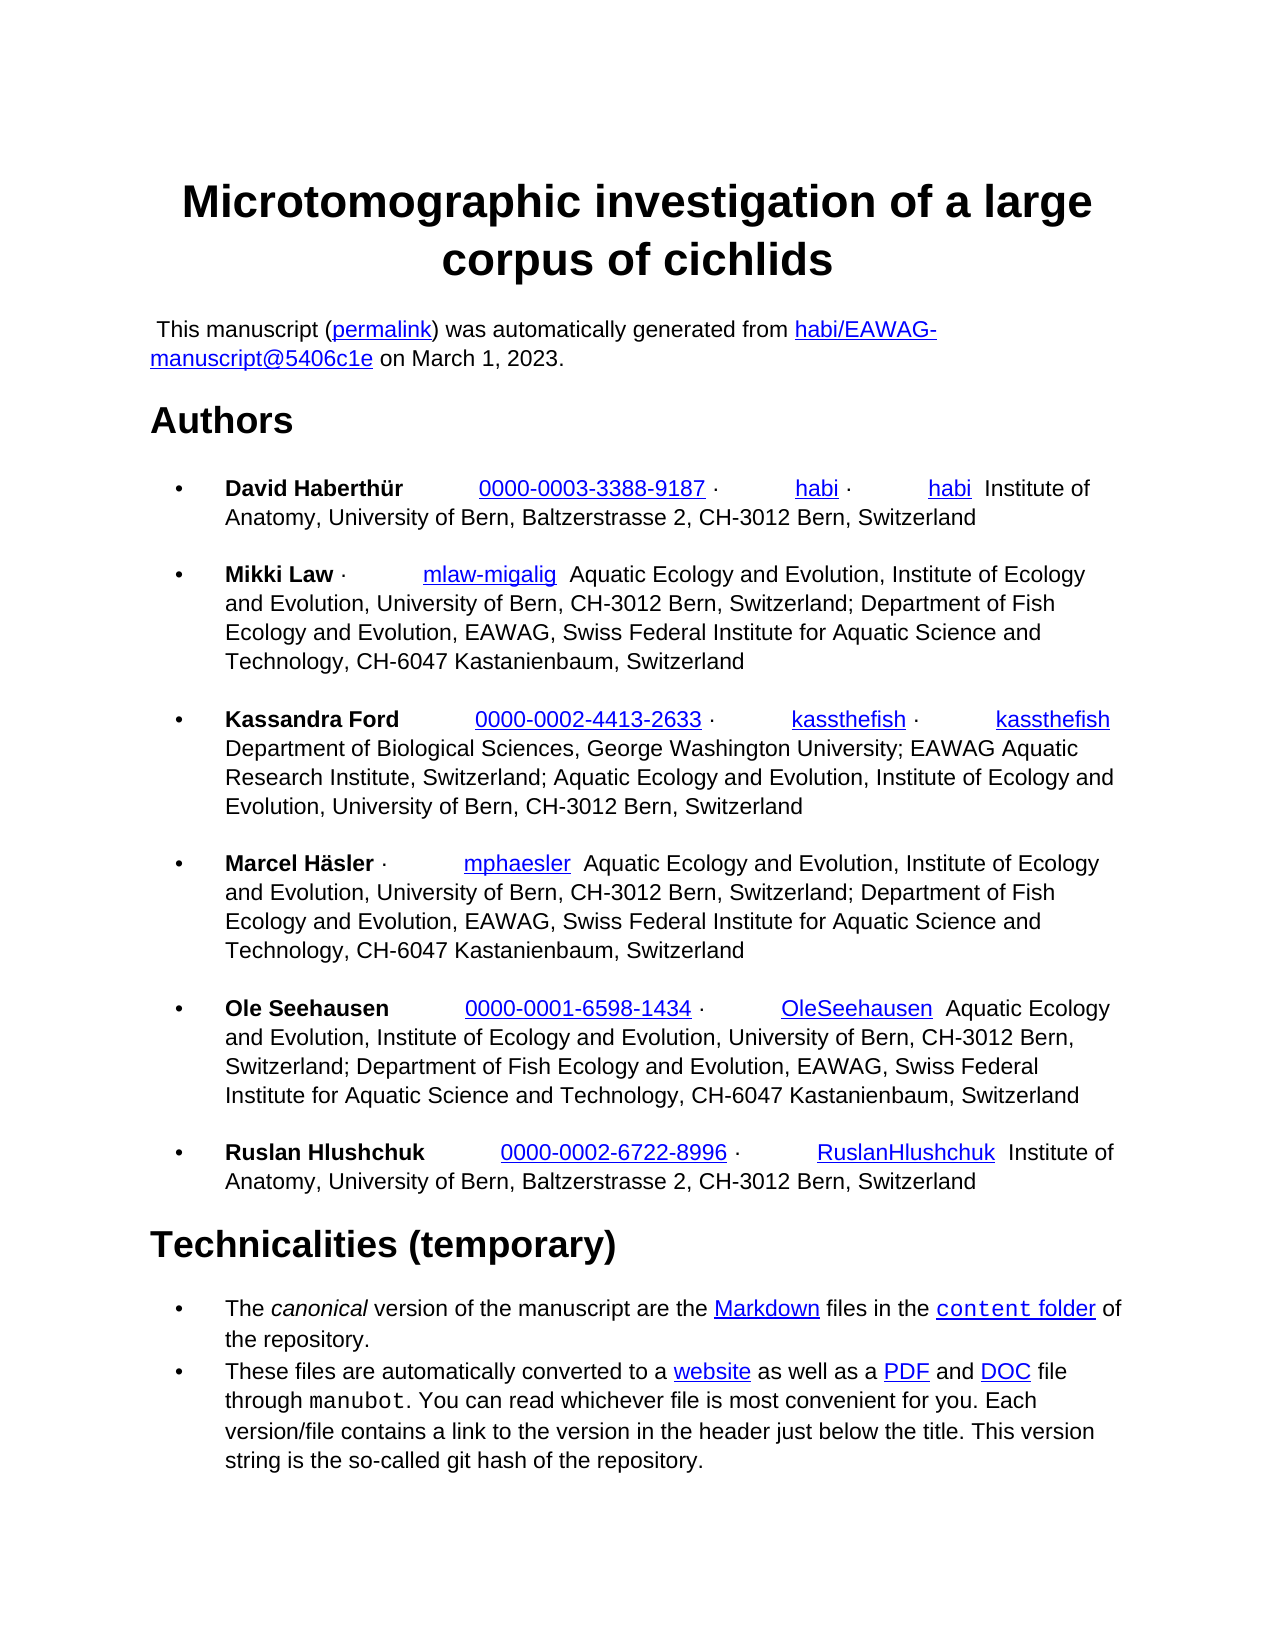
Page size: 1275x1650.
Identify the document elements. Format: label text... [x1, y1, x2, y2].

subtitle Authors [150, 399, 1125, 442]
list Marcel Häsler · mphaesler Aquatic Ecology and Evolution, Institute of Ecology and Evolution, University of Bern, CH-3012 Bern, Switzerland; Department of Fish Ecology and Evolution, EAWAG, Swiss Federal Institute for Aquatic Science and Technology, CH-6047 Kastanienbaum, Switzerland [175, 847, 1125, 963]
text This manuscript (permalink) was automatically generated from habi/EAWAG-manuscript@5406c1e on March 1, 2023. [150, 316, 1125, 371]
list The canonical version of the manuscript are the Markdown files in the content folder of the repository. [175, 1294, 1125, 1352]
list Ole Seehausen 0000-0001-6598-1434 · OleSeehausen Aquatic Ecology and Evolution, Institute of Ecology and Evolution, University of Bern, CH-3012 Bern, Switzerland; Department of Fish Ecology and Evolution, EAWAG, Swiss Federal Institute for Aquatic Science and Technology, CH-6047 Kastanienbaum, Switzerland [175, 991, 1125, 1108]
list Mikki Law · mlaw-migalig Aquatic Ecology and Evolution, Institute of Ecology and Evolution, University of Bern, CH-3012 Bern, Switzerland; Department of Fish Ecology and Evolution, EAWAG, Swiss Federal Institute for Aquatic Science and Technology, CH-6047 Kastanienbaum, Switzerland [175, 558, 1125, 674]
subtitle Technicalities (temporary) [150, 1222, 1125, 1265]
title Microtomographic investigation of a large corpus of cichlids [150, 175, 1125, 286]
list David Haberthür 0000-0003-3388-9187 · habi · habi Institute of Anatomy, University of Bern, Baltzerstrasse 2, CH-3012 Bern, Switzerland [175, 471, 1125, 530]
list These files are automatically converted to a website as well as a PDF and DOC file through manubot. You can read whichever file is most convenient for you. Each version/file contains a link to the version in the header just below the title. This version string is the so-called git hash of the repository. [175, 1358, 1125, 1473]
list Ruslan Hlushchuk 0000-0002-6722-8996 · RuslanHlushchuk Institute of Anatomy, University of Bern, Baltzerstrasse 2, CH-3012 Bern, Switzerland [175, 1136, 1125, 1194]
list Kassandra Ford 0000-0002-4413-2633 · kassthefish · kassthefish Department of Biological Sciences, George Washington University; EAWAG Aquatic Research Institute, Switzerland; Aquatic Ecology and Evolution, Institute of Ecology and Evolution, University of Bern, CH-3012 Bern, Switzerland [175, 702, 1125, 819]
